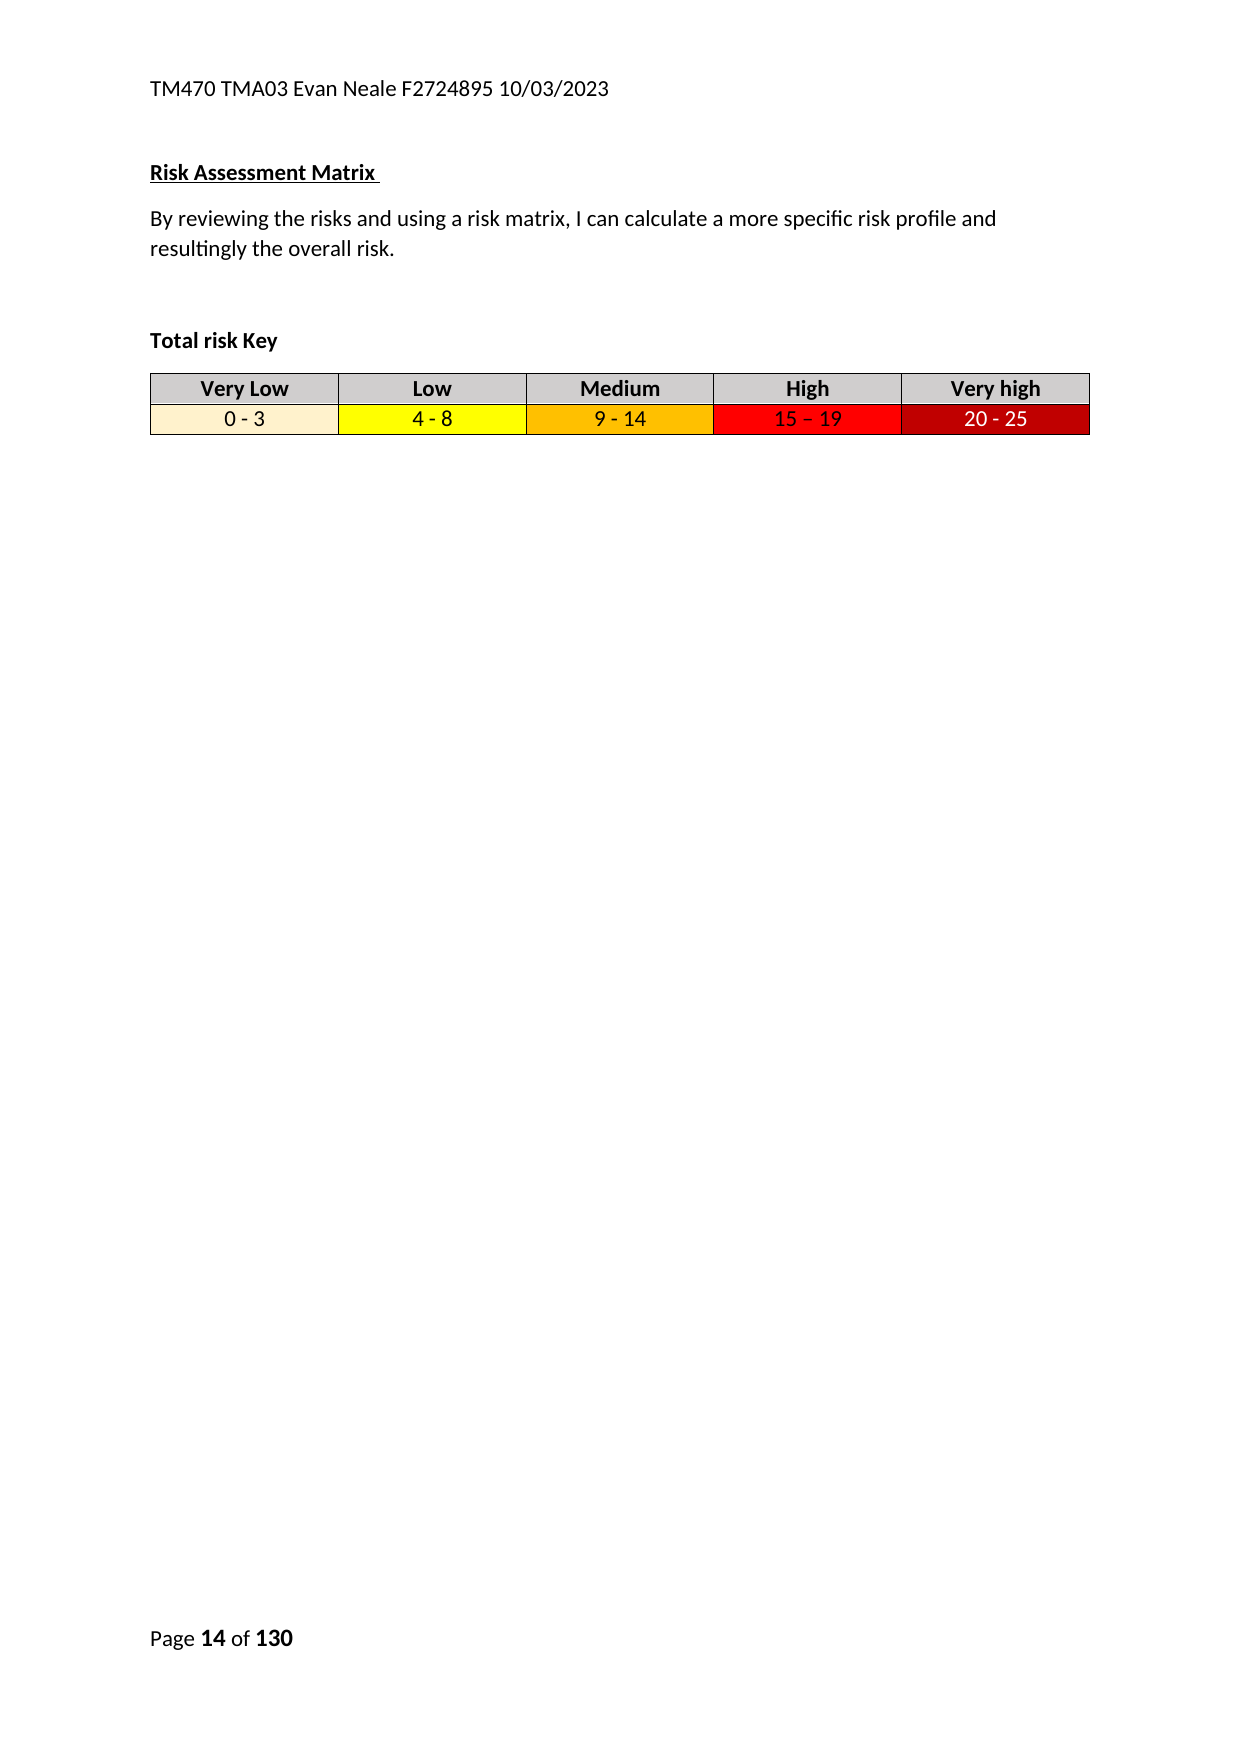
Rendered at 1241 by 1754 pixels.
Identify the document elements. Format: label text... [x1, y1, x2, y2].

table_cell 20 - 25 [902, 405, 1089, 434]
table_header Medium [527, 374, 713, 403]
table_header High [714, 374, 901, 403]
table_cell 15 – 19 [714, 405, 901, 434]
table_header Very Low [151, 374, 338, 403]
text Risk Assessment Matrix [150, 158, 1090, 186]
table_cell 9 - 14 [527, 405, 713, 434]
table_cell 4 - 8 [339, 405, 526, 434]
table_cell 0 - 3 [151, 405, 338, 434]
table_header Low [339, 374, 526, 403]
text Total risk Key [150, 327, 1090, 354]
table_header Very high [902, 374, 1089, 403]
text By reviewing the risks and using a risk matrix, I can calculate a more specific risk profile and resultingly the overall risk. [150, 204, 1090, 262]
